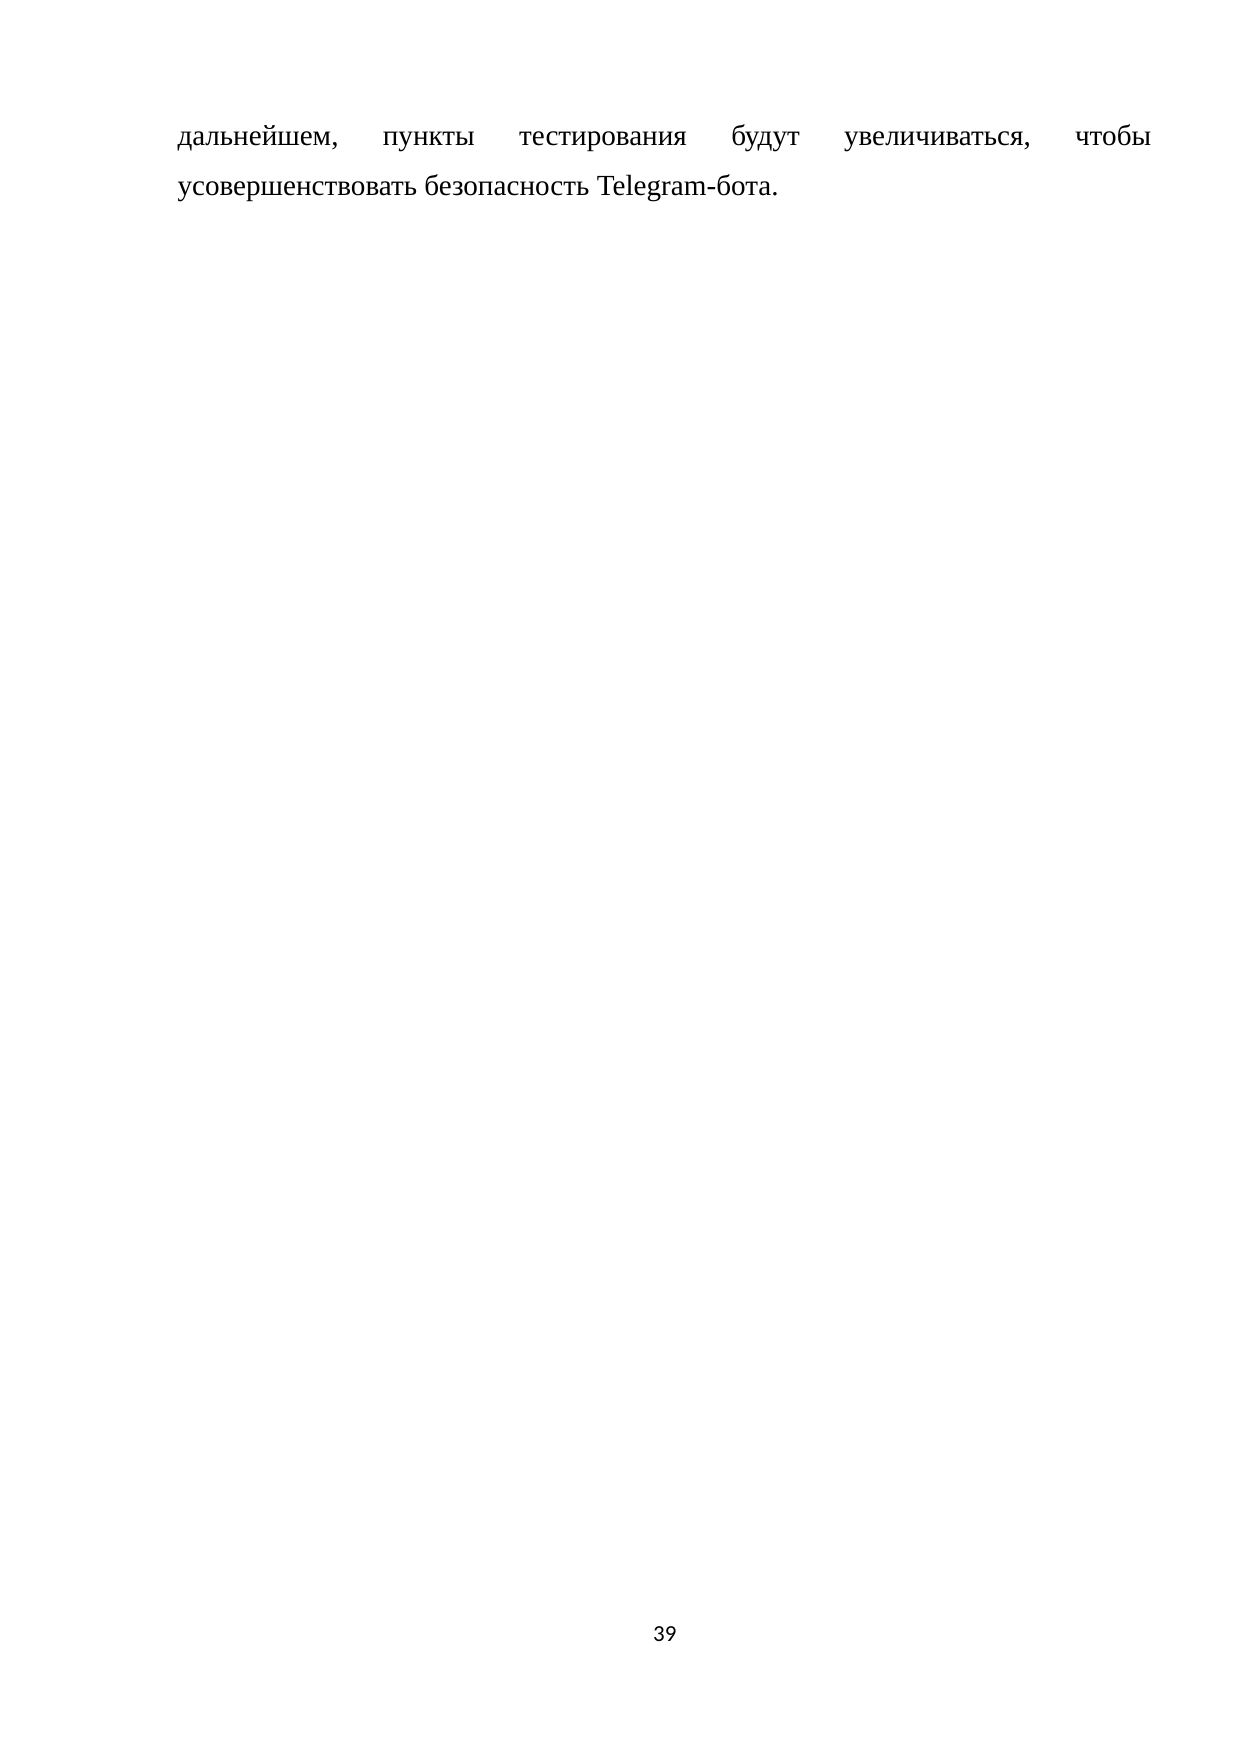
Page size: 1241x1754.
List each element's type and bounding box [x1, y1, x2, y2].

text [177, 118, 1152, 202]
